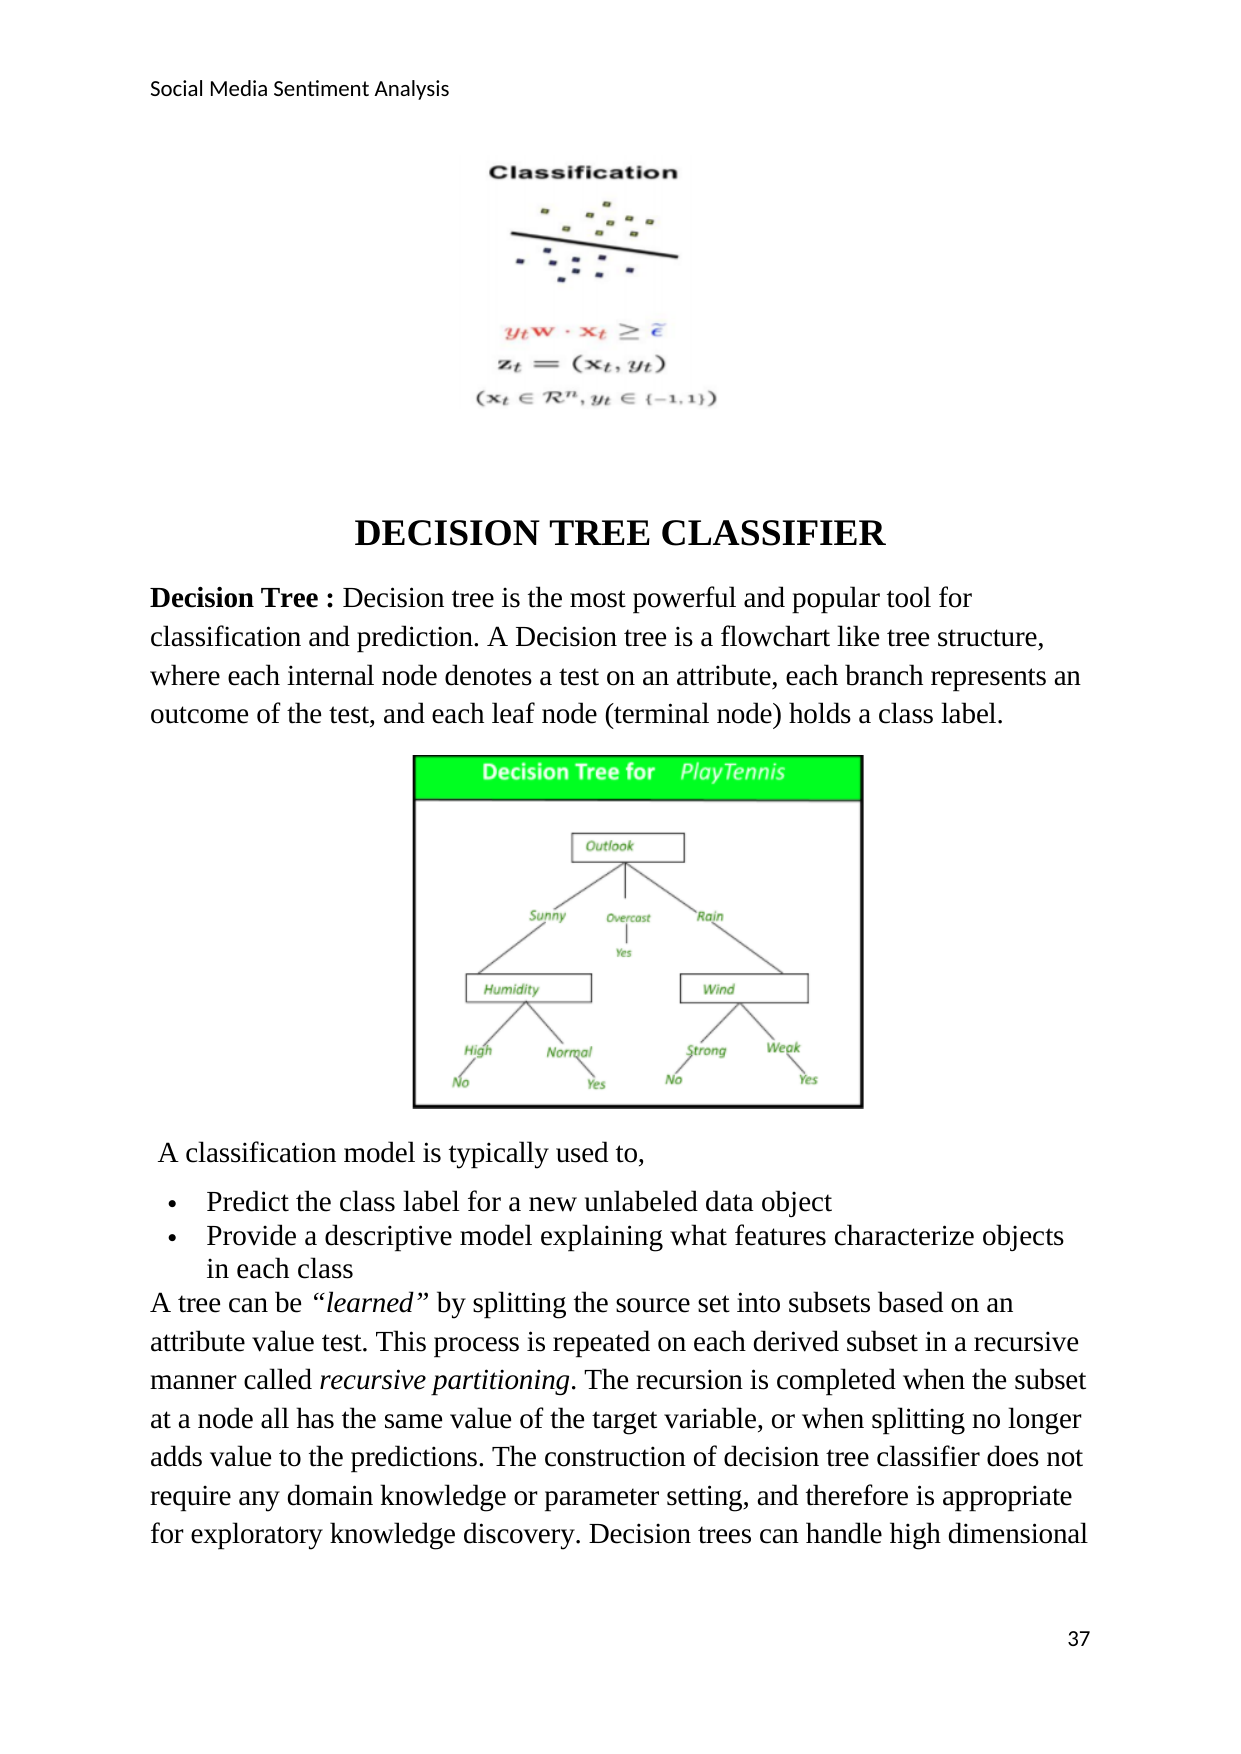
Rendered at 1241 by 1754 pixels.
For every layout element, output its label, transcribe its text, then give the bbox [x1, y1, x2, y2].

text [150, 1285, 1090, 1550]
list Provide a descriptive model explaining what features characterize objects in each class [169, 1218, 1090, 1285]
list Predict the class label for a new unlabeled data object [169, 1184, 1090, 1218]
picture [412, 755, 864, 1109]
text DECISION TREE CLASSIFIER [150, 510, 1090, 553]
text A classification model is typically used to, [150, 1135, 1090, 1169]
picture [448, 150, 732, 425]
text Decision Tree : Decision tree is the most powerful and popular tool for classification and prediction. A Decision tree is a flowchart like tree structure, where each internal node denotes a test on an attribute, each branch represents an outcome of the test, and each leaf node (terminal node) holds a class label. [150, 581, 1090, 730]
